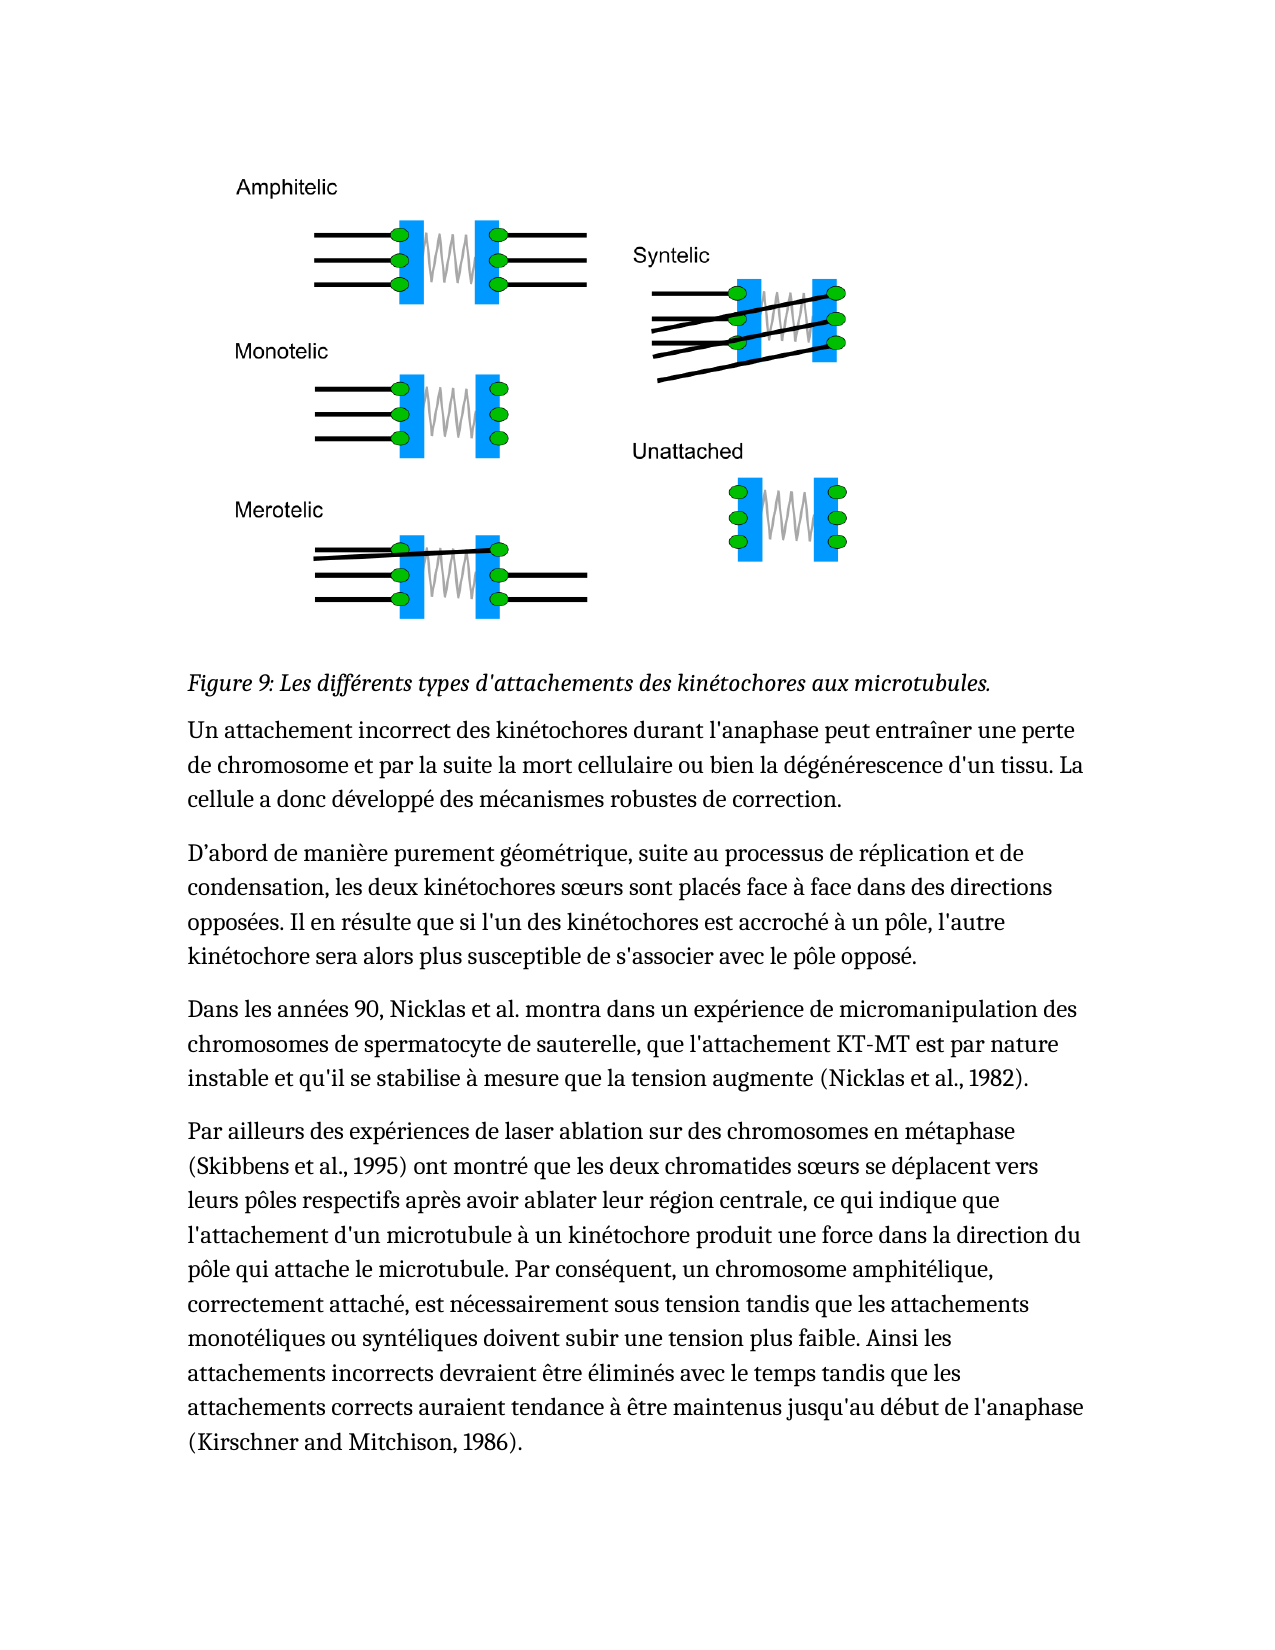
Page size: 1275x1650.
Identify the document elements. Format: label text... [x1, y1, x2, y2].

picture [206, 150, 875, 648]
text D’abord de manière purement géométrique, suite au processus de réplication et de condensation, les deux kinétochores sœurs sont placés face à face dans des directions opposées. Il en résulte que si l'un des kinétochores est accroché à un pôle, l'autre kinétochore sera alors plus susceptible de s'associer avec le pôle opposé. [187, 838, 1087, 971]
text Un attachement incorrect des kinétochores durant l'anaphase peut entraîner une perte de chromosome et par la suite la mort cellulaire ou bien la dégénérescence d'un tissu. La cellule a donc développé des mécanismes robustes de correction. [187, 716, 1087, 814]
text Dans les années 90, Nicklas et al. montra dans un expérience de micromanipulation des chromosomes de spermatocyte de sauterelle, que l'attachement KT-MT est par nature instable et qu'il se stabilise à mesure que la tension augmente (Nicklas et al., 1982). [187, 995, 1087, 1093]
text Figure 9: Les différents types d'attachements des kinétochores aux microtubules. [187, 669, 1087, 697]
text Par ailleurs des expériences de laser ablation sur des chromosomes en métaphase (Skibbens et al., 1995) ont montré que les deux chromatides sœurs se déplacent vers leurs pôles respectifs après avoir ablater leur région centrale, ce qui indique que l'attachement d'un microtubule à un kinétochore produit une force dans la direction du pôle qui attache le microtubule. Par conséquent, un chromosome amphitélique, correctement attaché, est nécessairement sous tension tandis que les attachements monotéliques ou syntéliques doivent subir une tension plus faible. Ainsi les attachements incorrects devraient être éliminés avec le temps tandis que les attachements corrects auraient tendance à être maintenus jusqu'au début de l'anaphase (Kirschner and Mitchison, 1986). [187, 1117, 1087, 1456]
